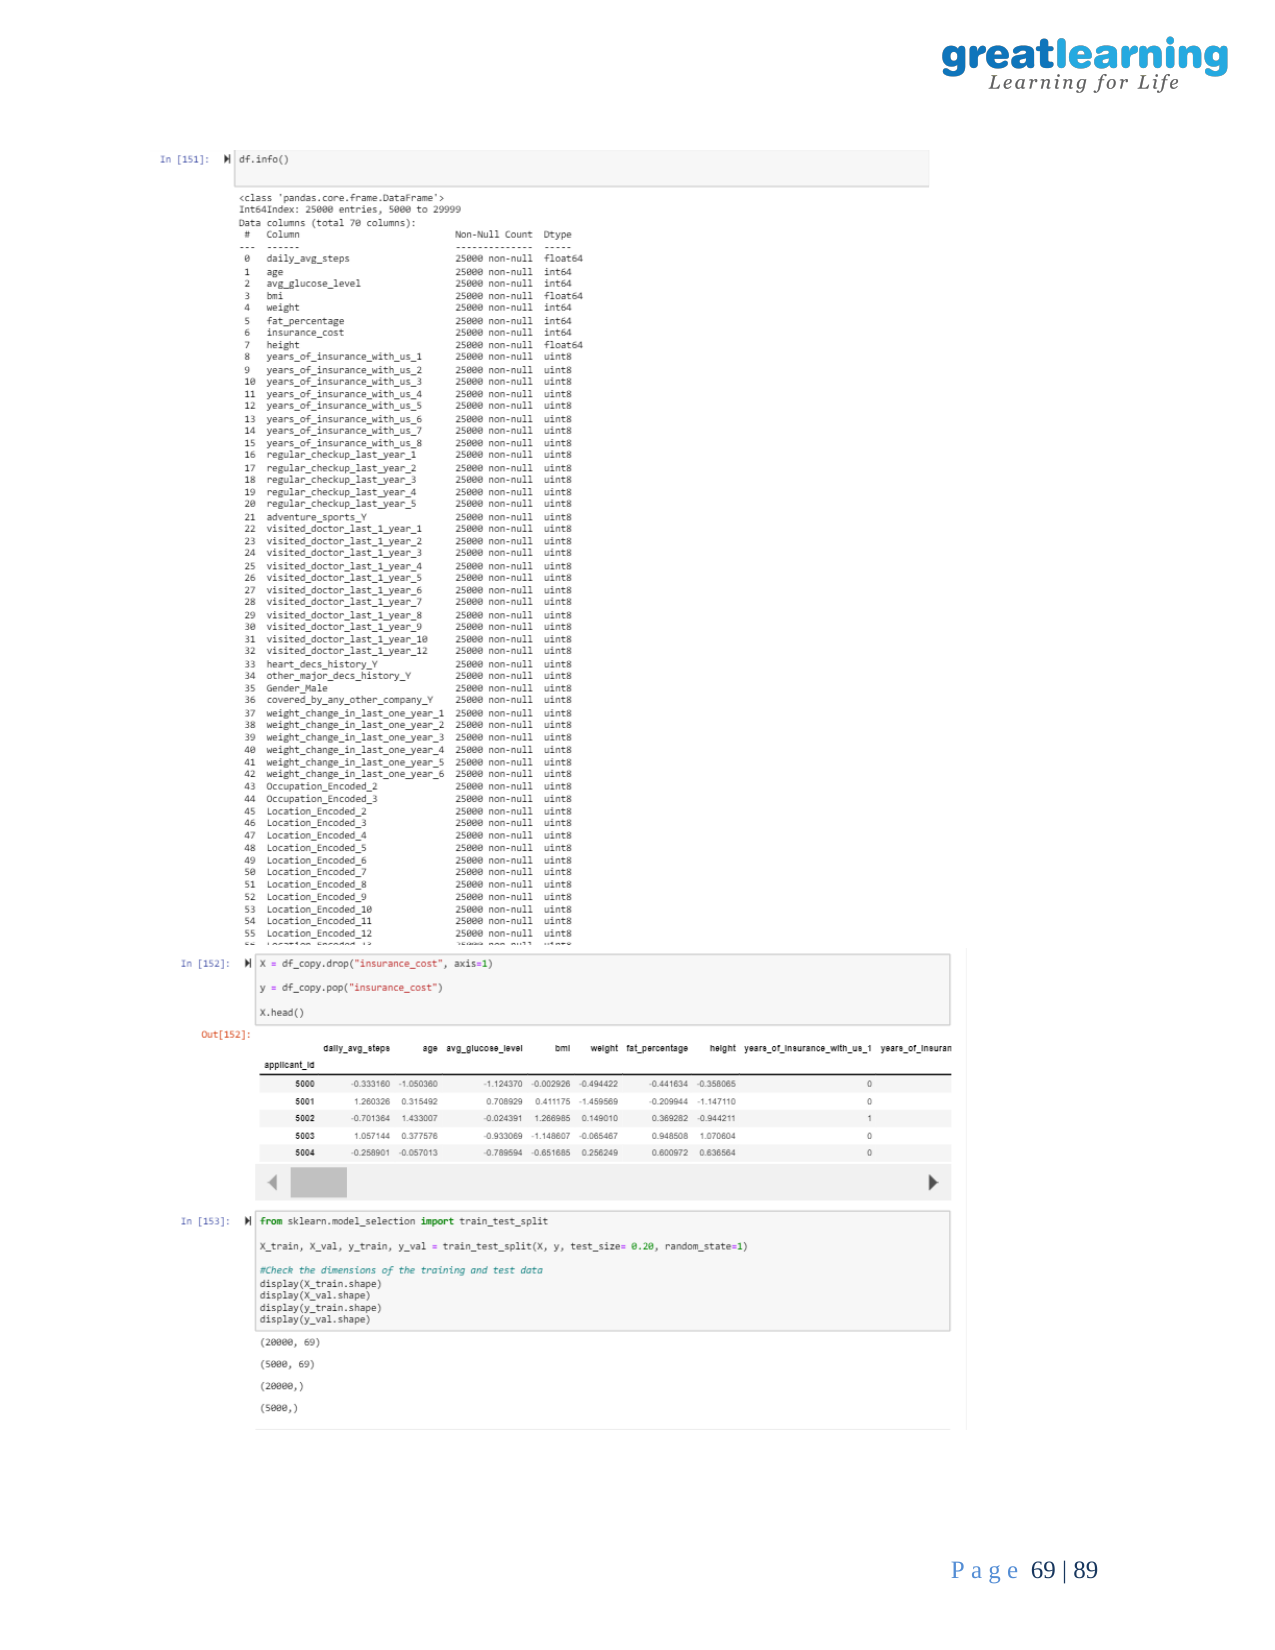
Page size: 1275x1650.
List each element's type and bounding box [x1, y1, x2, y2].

picture [150, 948, 967, 1430]
picture [150, 150, 930, 945]
picture [941, 35, 1229, 94]
